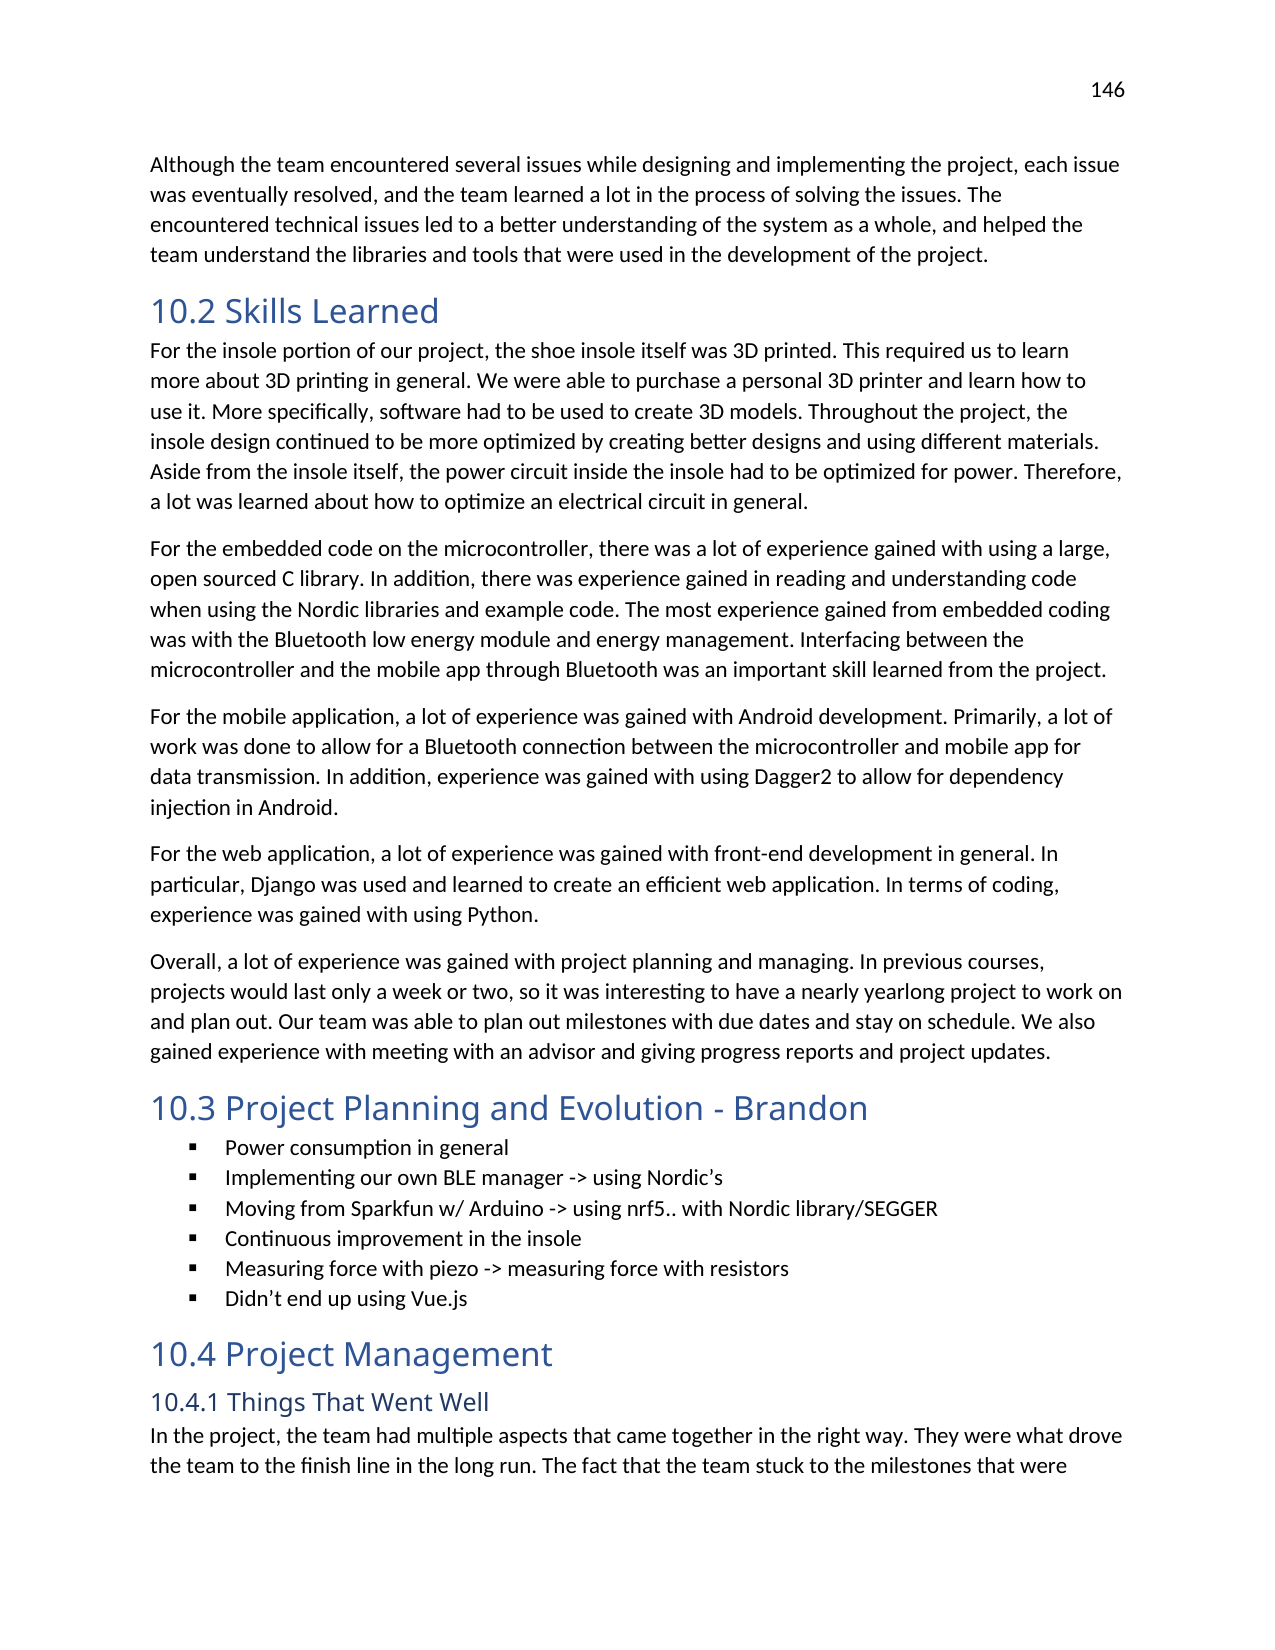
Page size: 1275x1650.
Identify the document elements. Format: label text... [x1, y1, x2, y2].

text Although the team encountered several issues while designing and implementing the project, each issue was eventually resolved, and the team learned a lot in the process of solving the issues. The encountered technical issues led to a better understanding of the system as a whole, and helped the team understand the libraries and tools that were used in the development of the project. [150, 150, 1125, 269]
subtitle 10.2 Skills Learned [150, 287, 1125, 333]
list Power consumption in general [187, 1133, 1125, 1161]
list Moving from Sparkfun w/ Arduino -> using nrf5.. with Nordic library/SEGGER [187, 1194, 1125, 1222]
subtitle 10.4 Project Management [150, 1331, 1125, 1377]
text Overall, a lot of experience was gained with project planning and managing. In previous courses, projects would last only a week or two, so it was interesting to have a nearly yearlong project to work on and plan out. Our team was able to plan out milestones with due dates and stay on schedule. We also gained experience with meeting with an advisor and giving progress reports and project updates. [150, 947, 1125, 1066]
subtitle 10.3 Project Planning and Evolution - Brandon [150, 1084, 1125, 1130]
text For the mobile application, a lot of experience was gained with Android development. Primarily, a lot of work was done to allow for a Bluetooth connection between the microcontroller and mobile app for data transmission. In addition, experience was gained with using Dagger2 to allow for dependency injection in Android. [150, 702, 1125, 821]
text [150, 1421, 1125, 1479]
list Implementing our own BLE manager -> using Nordic’s [187, 1163, 1125, 1192]
text For the embedded code on the microcontroller, there was a lot of experience gained with using a large, open sourced C library. In addition, there was experience gained in reading and understanding code when using the Nordic libraries and example code. The most experience gained from embedded coding was with the Bluetooth low energy module and energy management. Interfacing between the microcontroller and the mobile app through Bluetooth was an important skill learned from the project. [150, 534, 1125, 683]
list Continuous improvement in the insole [187, 1224, 1125, 1252]
list Measuring force with piezo -> measuring force with resistors [187, 1254, 1125, 1282]
list Didn’t end up using Vue.js [187, 1284, 1125, 1312]
text For the web application, a lot of experience was gained with front-end development in general. In particular, Django was used and learned to create an efficient web application. In terms of coding, experience was gained with using Python. [150, 839, 1125, 928]
text For the insole portion of our project, the shoe insole itself was 3D printed. This required us to learn more about 3D printing in general. We were able to purchase a personal 3D printer and learn how to use it. More specifically, software had to be used to create 3D models. Throughout the project, the insole design continued to be more optimized by creating better designs and using different materials. Aside from the insole itself, the power circuit inside the insole had to be optimized for power. Therefore, a lot was learned about how to optimize an electrical circuit in general. [150, 336, 1125, 516]
subtitle 10.4.1 Things That Went Well [150, 1384, 1125, 1418]
